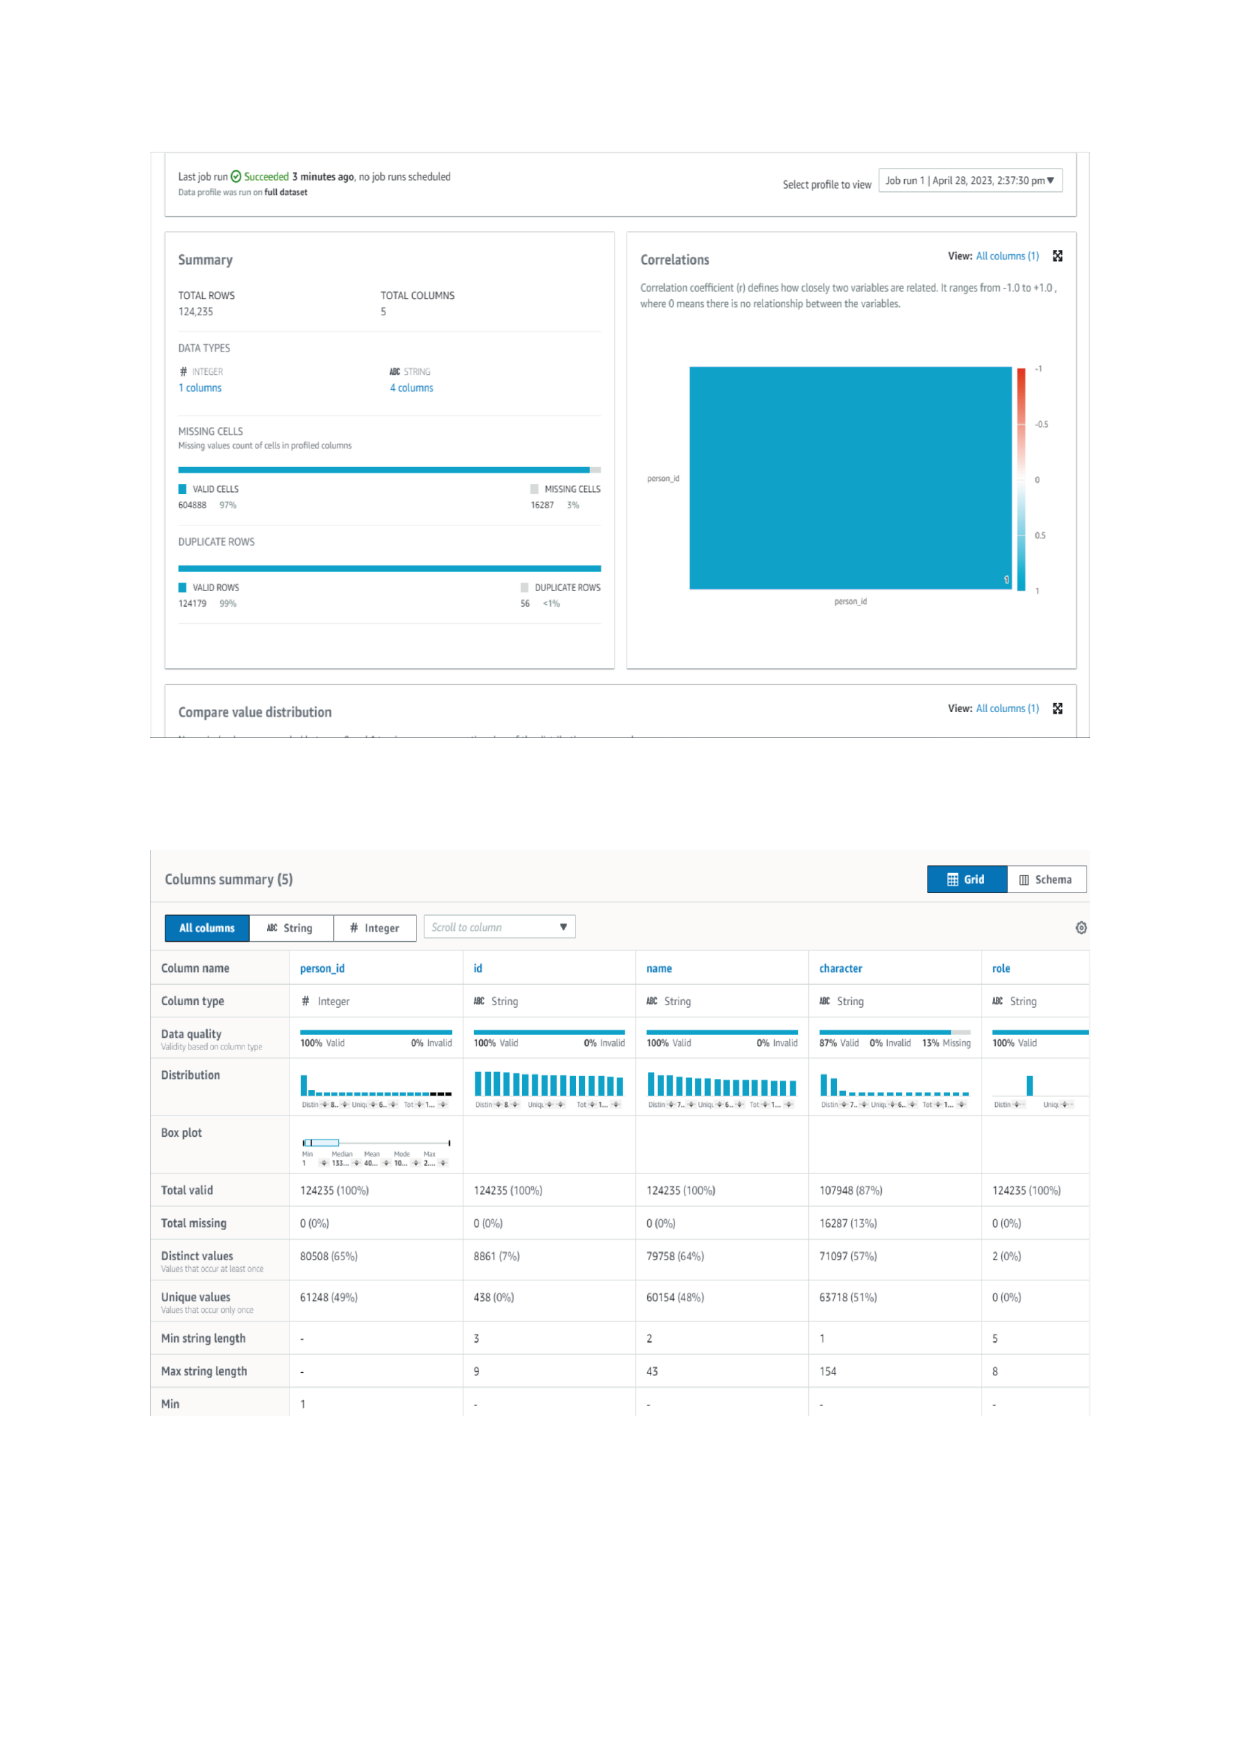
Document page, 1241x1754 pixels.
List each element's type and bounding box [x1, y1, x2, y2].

picture [150, 850, 1091, 1416]
picture [150, 150, 1091, 738]
